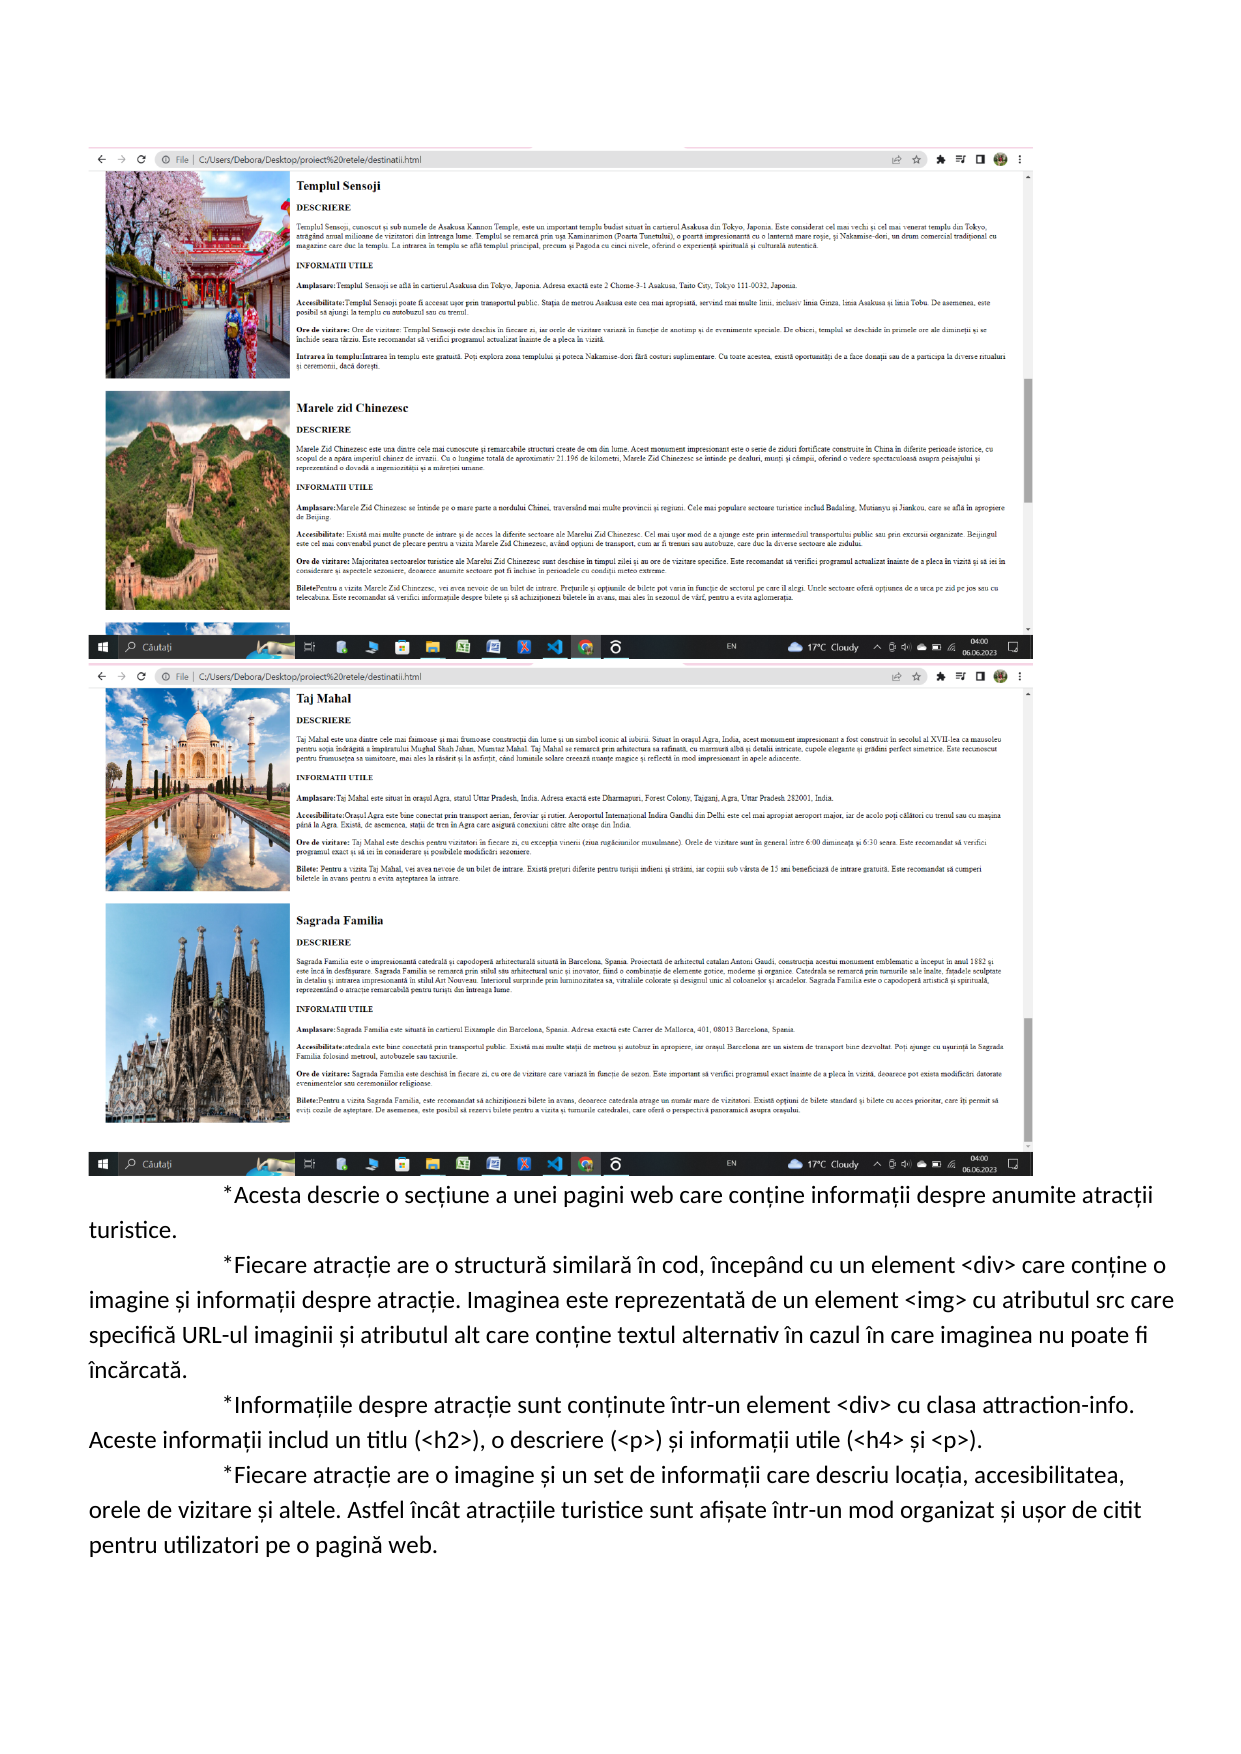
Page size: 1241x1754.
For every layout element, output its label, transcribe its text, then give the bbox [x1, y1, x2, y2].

text *Fiecare atracție are o imagine și un set de informații care descriu locația, accesibilitatea, orele de vizitare și altele. Astfel încât atracțiile turistice sunt afișate într-un mod organizat și ușor de citit pentru utilizatori pe o pagină web. [88, 1460, 1181, 1560]
text *Fiecare atracție are o structură similară în cod, începând cu un element <div> care conține o imagine și informații despre atracție. Imaginea este reprezentată de un element <img> cu atributul src care specifică URL-ul imaginii și atributul alt care conține textul alternativ în cazul în care imaginea nu poate fi încărcată. [88, 1250, 1181, 1385]
picture [88, 147, 1033, 659]
text *Acesta descrie o secțiune a unei pagini web care conține informații despre anumite atracții turistice. [88, 1180, 1181, 1245]
text *Informațiile despre atracție sunt conținute într-un element <div> cu clasa attraction-info. Aceste informații includ un titlu (<h2>), o descriere (<p>) și informații utile (<h4> și <p>). [88, 1390, 1181, 1455]
picture [88, 663, 1033, 1176]
